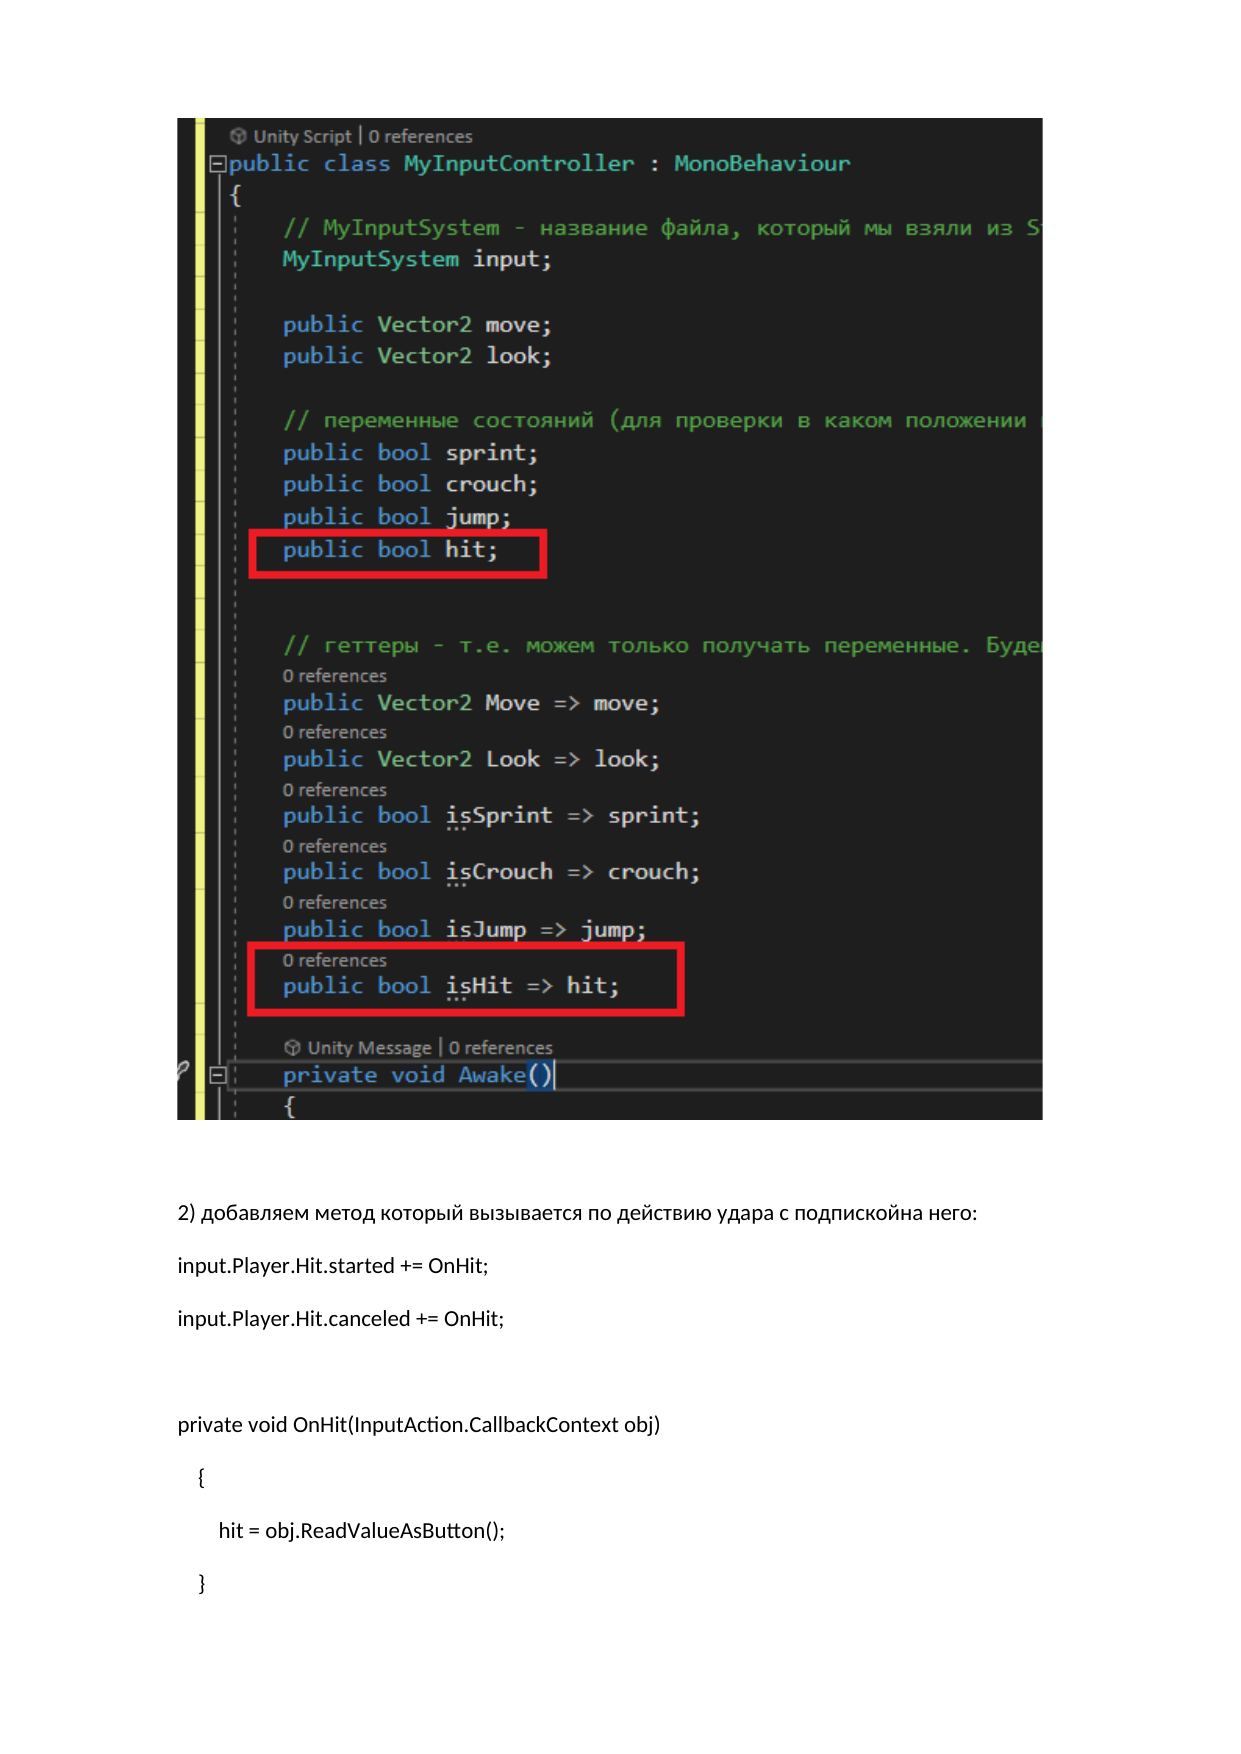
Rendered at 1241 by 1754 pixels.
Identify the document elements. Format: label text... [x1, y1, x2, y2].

text hit = obj.ReadValueAsButton(); [177, 1516, 1152, 1544]
text } [177, 1569, 1152, 1597]
text input.Player.Hit.started += OnHit; [177, 1251, 1152, 1279]
picture [177, 118, 1043, 1120]
text { [177, 1463, 1152, 1491]
text input.Player.Hit.canceled += OnHit; [177, 1304, 1152, 1332]
text 2) добавляем метод который вызывается по действию удара с подпискойна него: [177, 1198, 1152, 1226]
text private void OnHit(InputAction.CallbackContext obj) [177, 1410, 1152, 1438]
